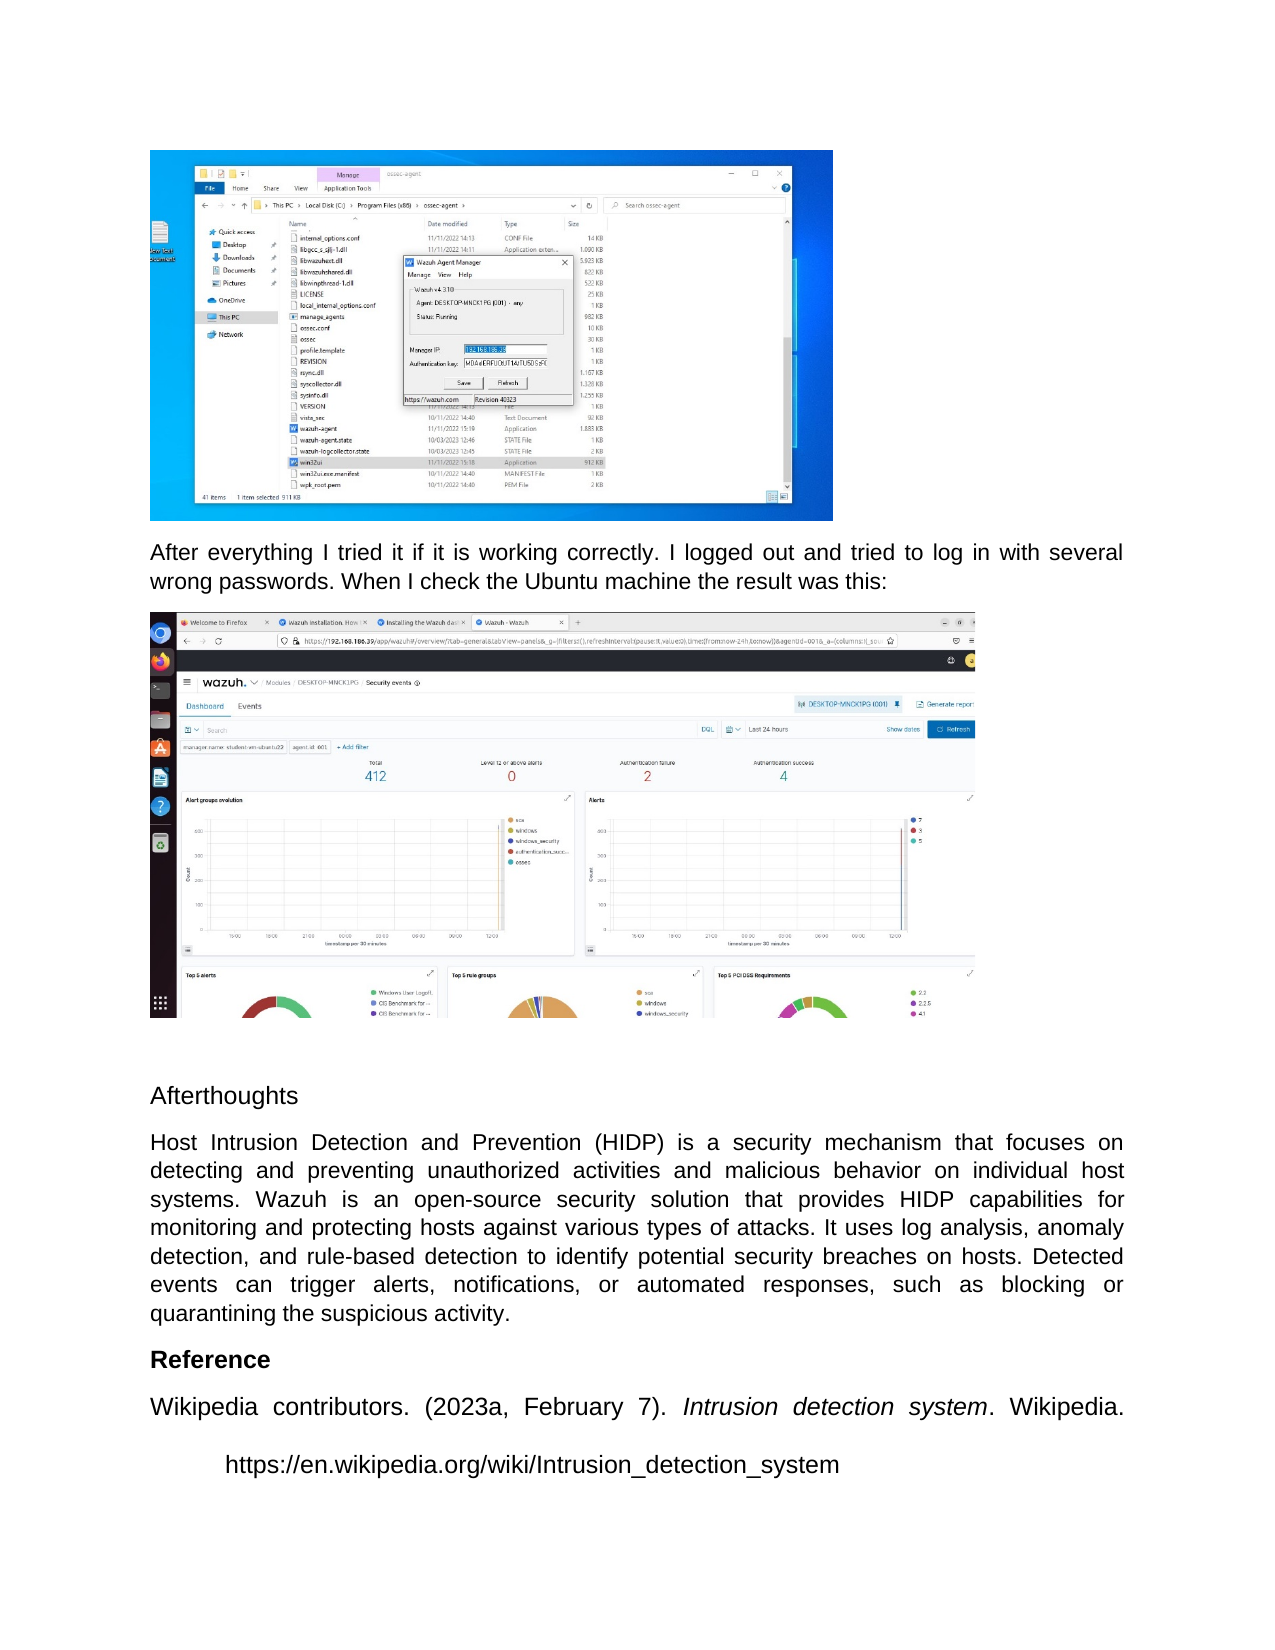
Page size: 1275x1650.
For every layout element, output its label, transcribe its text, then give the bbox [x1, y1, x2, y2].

picture [195, 150, 833, 521]
text Host Intrusion Detection and Prevention (HIDP) is a security mechanism that focuses on detecting and preventing unauthorized activities and malicious behavior on individual host systems. Wazuh is an open-source security solution that provides HIDP capabilities for monitoring and protecting hosts against various types of attacks. It uses log analysis, anomaly detection, and rule-based detection to identify potential security breaches on hosts. Detected events can trigger alerts, notifications, or automated responses, such as blocking or quarantining the suspicious activity. [150, 1129, 1125, 1326]
picture [150, 221, 168, 243]
picture [150, 612, 976, 1018]
text Reference [150, 1344, 1125, 1373]
text Afterthoughts [150, 1081, 1125, 1110]
picture [279, 150, 312, 157]
text After everything I tried it if it is working correctly. I logged out and tried to log in with several wrong passwords. When I check the Ubuntu machine the result was this: [150, 539, 1125, 594]
text Wikipedia contributors. (2023a, February 7). Intrusion detection system. Wikipedia. https://en.wikipedia.org/wiki/Intrusion_detection_system [150, 1392, 1125, 1478]
